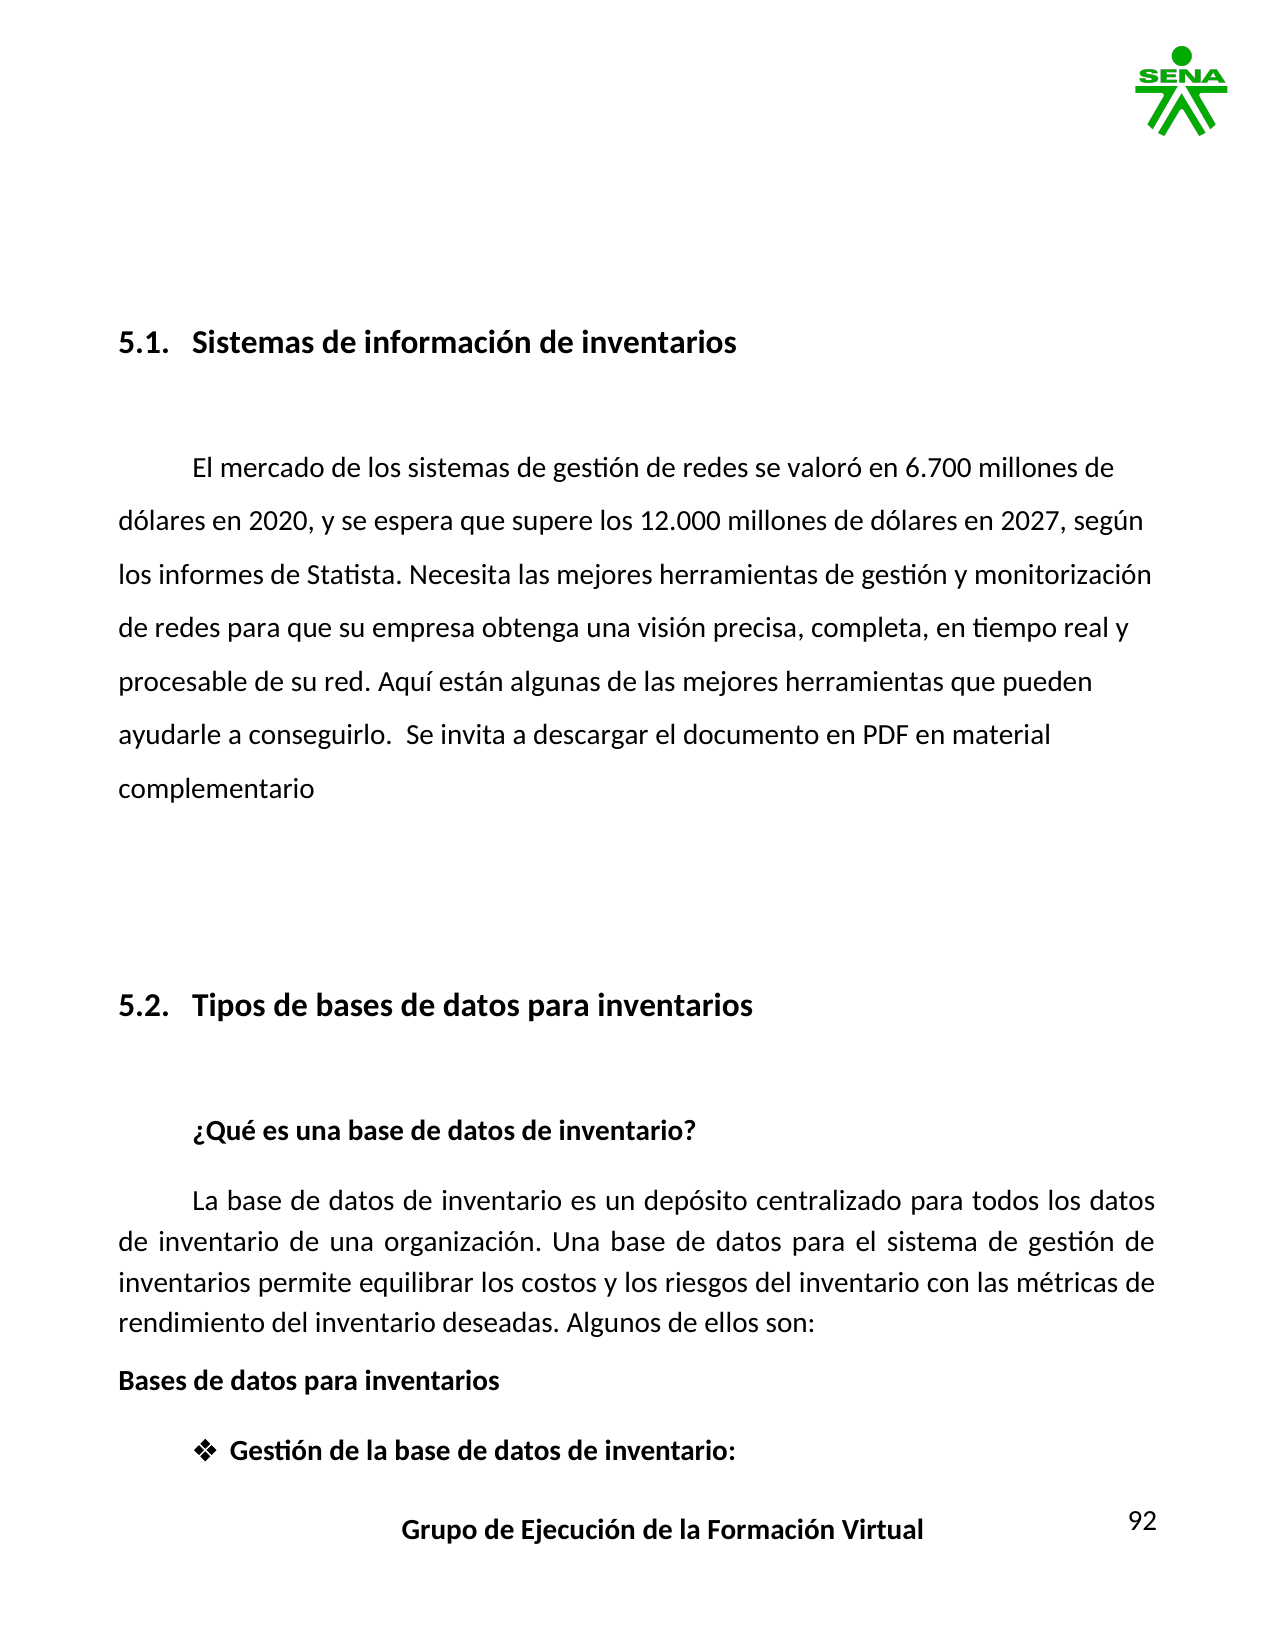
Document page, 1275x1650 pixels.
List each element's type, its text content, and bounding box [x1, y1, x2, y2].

subtitle Tipos de bases de datos para inventarios [118, 984, 1157, 1025]
text El mercado de los sistemas de gestión de redes se valoró en 6.700 millones de dólares en 2020, y se espera que supere los 12.000 millones de dólares en 2027, según los informes de Statista. Necesita las mejores herramientas de gestión y monitorización de redes para que su empresa obtenga una visión precisa, completa, en tiempo real y procesable de su red. Aquí están algunas de las mejores herramientas que pueden ayudarle a conseguirlo. Se invita a descargar el documento en PDF en material complementario [118, 449, 1157, 805]
subtitle Sistemas de información de inventarios [118, 322, 1157, 362]
text La base de datos de inventario es un depósito centralizado para todos los datos de inventario de una organización. Una base de datos para el sistema de gestión de inventarios permite equilibrar los costos y los riesgos del inventario con las métricas de rendimiento del inventario deseadas. Algunos de ellos son: [118, 1182, 1157, 1340]
text ¿Qué es una base de datos de inventario? [118, 1112, 1157, 1147]
text Bases de datos para inventarios [118, 1362, 1157, 1398]
picture [1135, 46, 1228, 136]
list Gestión de la base de datos de inventario: [192, 1432, 1157, 1468]
